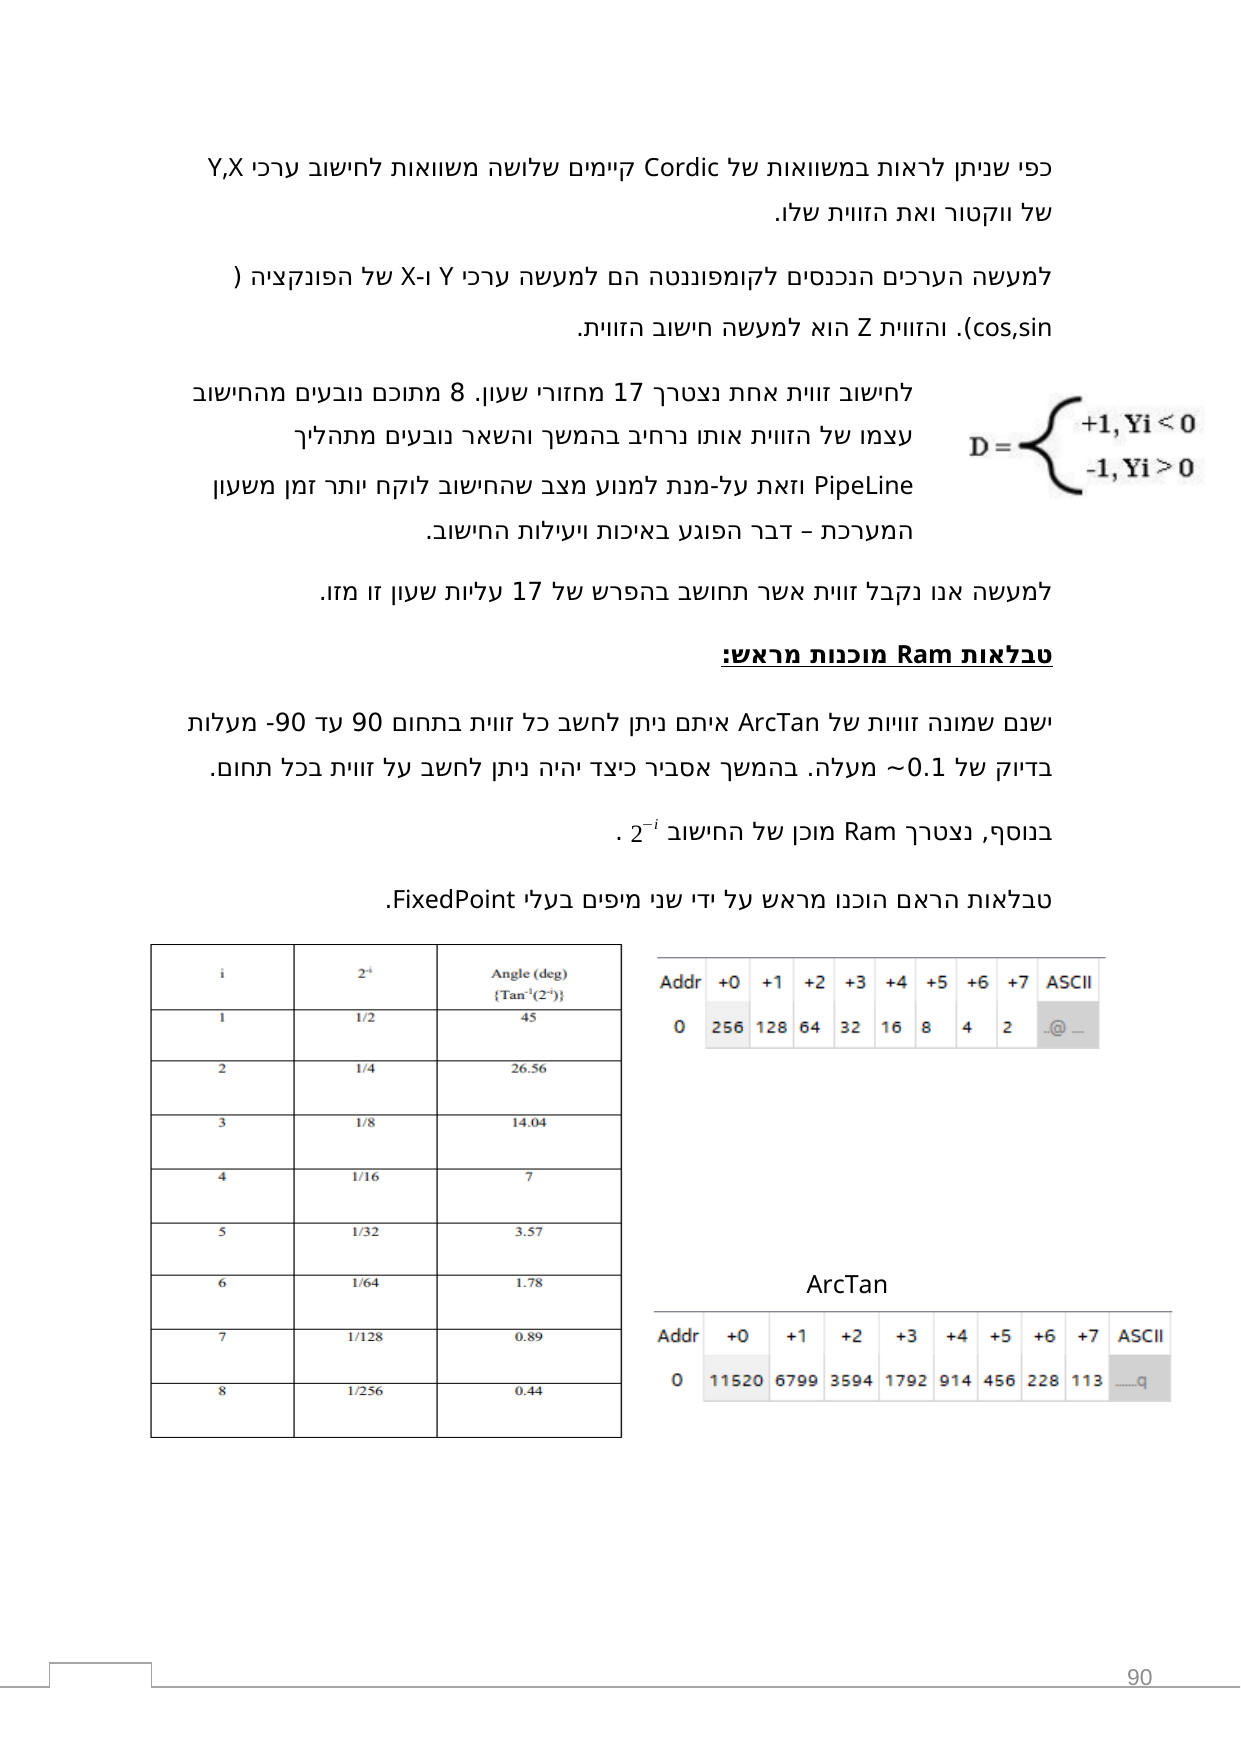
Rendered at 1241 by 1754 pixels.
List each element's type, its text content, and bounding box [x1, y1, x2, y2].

text ישנם שמונה זוויות של ArcTan איתם ניתן לחשב כל זווית בתחום 90 עד 90- מעלות בדיוק של 0.1~ מעלה. בהמשך אסביר כיצד יהיה ניתן לחשב על זווית בכל תחום. [187, 705, 1053, 783]
text טבלאות הראם הוכנו מראש על ידי שני מיפים בעלי FixedPoint. [187, 882, 1053, 916]
text לחישוב זווית אחת נצטרך 17 מחזורי שעון. 8 מתוכם נובעים מהחישוב עצמו של הזווית אותו נרחיב בהמשך והשאר נובעים מתהליך PipeLine וזאת על-מנת למנוע מצב שהחישוב לוקח יותר זמן משעון המערכת – דבר הפוגע באיכות ויעילות החישוב. [187, 378, 1053, 546]
picture [932, 379, 1236, 530]
picture [653, 1311, 1173, 1402]
text ArcTan [624, 1266, 1053, 1301]
picture [148, 944, 624, 1438]
text למעשה אנו נקבל זווית אשר תחושב בהפרש של 17 עליות שעון זו מזו. [187, 577, 1053, 606]
text למעשה הערכים הנכנסים לקומפוננטה הם למעשה ערכי Y ו-X של הפונקציה (cos,sin). והזווית Z הוא למעשה חישוב הזווית. [187, 259, 1053, 344]
text בנוסף, נצטרך Ram מוכן של החישוב . [187, 814, 1053, 848]
text טבלאות Ram מוכנות מראש: [187, 637, 1053, 671]
text כפי שניתן לראות במשוואות של Cordic קיימים שלושה משוואות לחישוב ערכי Y,X של ווקטור ואת הזווית שלו. [187, 150, 1053, 228]
picture [657, 957, 1106, 1049]
